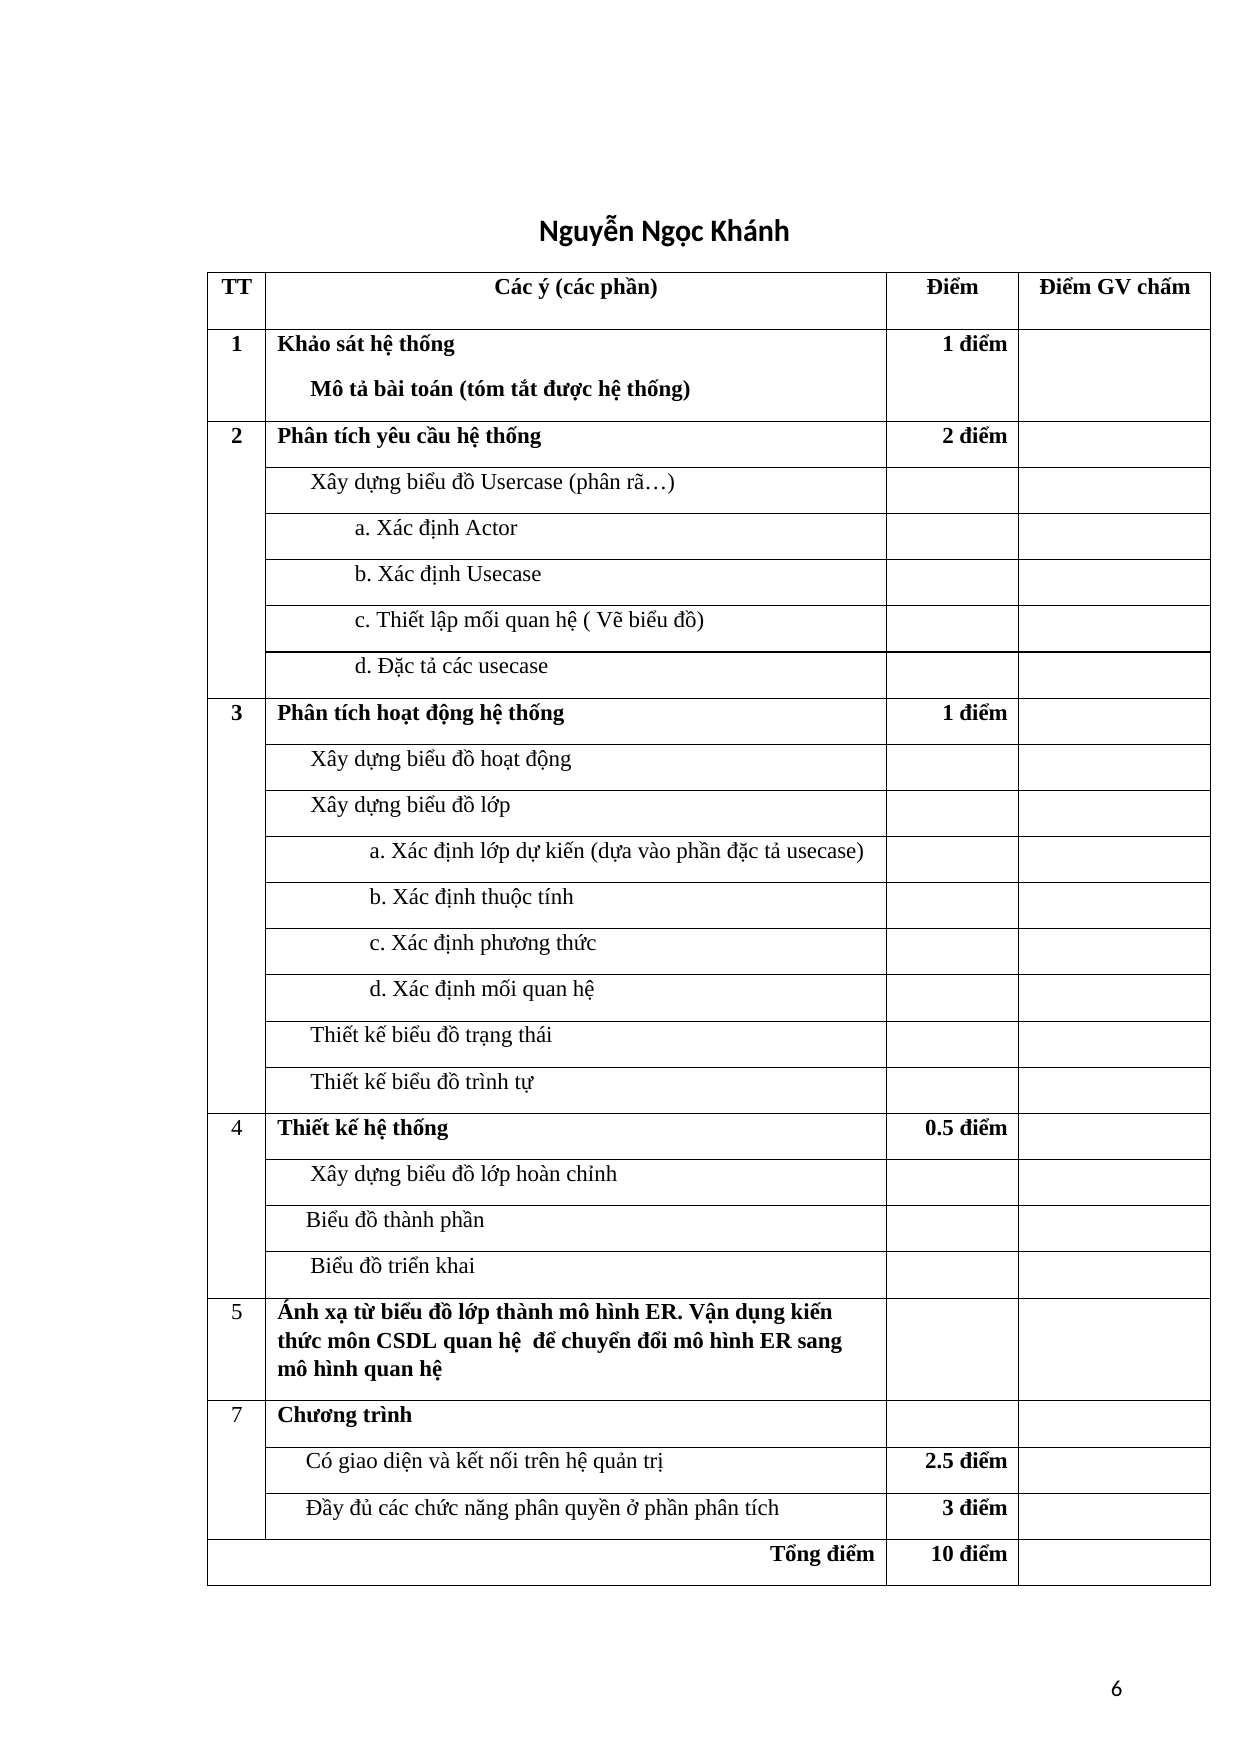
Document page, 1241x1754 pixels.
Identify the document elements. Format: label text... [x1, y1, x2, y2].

table_cell [1019, 699, 1210, 744]
table_cell Thiết kế biểu đồ trình tự [266, 1068, 886, 1113]
table_cell c. Xác định phương thức [266, 929, 886, 974]
table_cell 3 điểm [887, 1494, 1018, 1539]
table_cell Tổng điểm [208, 1540, 886, 1585]
table_cell [887, 883, 1018, 928]
table_cell [887, 468, 1018, 513]
table_cell Khảo sát hệ thống Mô tả bài toán (tóm tắt được hệ thống) [266, 330, 886, 421]
table_cell Thiết kế hệ thống [266, 1114, 886, 1159]
table_cell [1019, 1160, 1210, 1205]
table_cell [1019, 975, 1210, 1021]
table_cell Biểu đồ triển khai [266, 1252, 886, 1297]
table_cell Có giao diện và kết nối trên hệ quản trị [266, 1448, 886, 1493]
table_cell b. Xác định thuộc tính [266, 883, 886, 928]
table_cell Phân tích hoạt động hệ thống [266, 699, 886, 744]
table_cell 2 điểm [887, 422, 1018, 467]
table_cell 2 [208, 422, 265, 697]
table_cell 3 [208, 699, 265, 1113]
table_cell [1019, 330, 1210, 421]
table_cell d. Xác định mối quan hệ [266, 975, 886, 1021]
table_cell Đầy đủ các chức năng phân quyền ở phần phân tích [266, 1494, 886, 1539]
table_cell [887, 791, 1018, 836]
table_cell [1019, 422, 1210, 467]
table_cell Thiết kế biểu đồ trạng thái [266, 1022, 886, 1067]
table_cell 1 điểm [887, 699, 1018, 744]
table_cell [1019, 837, 1210, 882]
table_cell [1019, 1448, 1210, 1493]
table_header Các ý (các phần) [266, 273, 886, 329]
table_cell Xây dựng biểu đồ Usercase (phân rã…) [266, 468, 886, 513]
table_cell 1 điểm [887, 330, 1018, 421]
table_cell Chương trình [266, 1401, 886, 1447]
table_cell [887, 745, 1018, 790]
table_cell a. Xác định lớp dự kiến (dựa vào phần đặc tả usecase) [266, 837, 886, 882]
table_cell [887, 1068, 1018, 1113]
table_cell c. Thiết lập mối quan hệ ( Vẽ biểu đồ) [266, 606, 886, 651]
table_header TT [208, 273, 265, 329]
table_cell [887, 1022, 1018, 1067]
table_cell [887, 606, 1018, 651]
table_cell b. Xác định Usecase [266, 560, 886, 605]
table_cell 4 [208, 1114, 265, 1297]
table_cell [1019, 653, 1210, 697]
table_cell [887, 1299, 1018, 1400]
table_cell a. Xác định Actor [266, 514, 886, 559]
table_cell [1019, 1114, 1210, 1159]
table_header Điểm [887, 273, 1018, 329]
table_cell [1019, 468, 1210, 513]
table_cell [887, 929, 1018, 974]
table_cell [887, 514, 1018, 559]
table_cell [1019, 929, 1210, 974]
table_cell Xây dựng biểu đồ hoạt động [266, 745, 886, 790]
table_cell 7 [208, 1401, 265, 1539]
table_cell Biểu đồ thành phần [266, 1206, 886, 1251]
table_cell [1019, 560, 1210, 605]
table_cell [1019, 1299, 1210, 1400]
table_header Điểm GV chấm [1019, 273, 1210, 329]
table_cell [1019, 1252, 1210, 1297]
table_cell [887, 653, 1018, 697]
table_cell [1019, 1022, 1210, 1067]
table_cell [887, 975, 1018, 1021]
table_cell 2.5 điểm [887, 1448, 1018, 1493]
table_cell Xây dựng biểu đồ lớp [266, 791, 886, 836]
table_cell [1019, 883, 1210, 928]
table_cell [1019, 1540, 1210, 1585]
table_cell 0.5 điểm [887, 1114, 1018, 1159]
table_cell Ánh xạ từ biểu đồ lớp thành mô hình ER. Vận dụng kiến thức môn CSDL quan hệ để chuyển đổi mô hình ER sang mô hình quan hệ [266, 1299, 886, 1400]
table_cell [1019, 745, 1210, 790]
table_cell Phân tích yêu cầu hệ thống [266, 422, 886, 467]
table_cell [1019, 1206, 1210, 1251]
text Nguyễn Ngọc Khánh [207, 211, 1122, 249]
table_cell 5 [208, 1299, 265, 1400]
table_cell Xây dựng biểu đồ lớp hoàn chỉnh [266, 1160, 886, 1205]
table_cell [1019, 791, 1210, 836]
table_cell [887, 1206, 1018, 1251]
table_cell [1019, 1068, 1210, 1113]
table_cell [887, 1160, 1018, 1205]
table_cell [1019, 514, 1210, 559]
table_cell [1019, 1494, 1210, 1539]
table_cell d. Đặc tả các usecase [266, 653, 886, 697]
table_cell [1019, 1401, 1210, 1447]
table_cell [887, 560, 1018, 605]
table_cell 10 điểm [887, 1540, 1018, 1585]
table_cell 1 [208, 330, 265, 421]
table_cell [1019, 606, 1210, 651]
table_cell [887, 1401, 1018, 1447]
table_cell [887, 837, 1018, 882]
table_cell [887, 1252, 1018, 1297]
